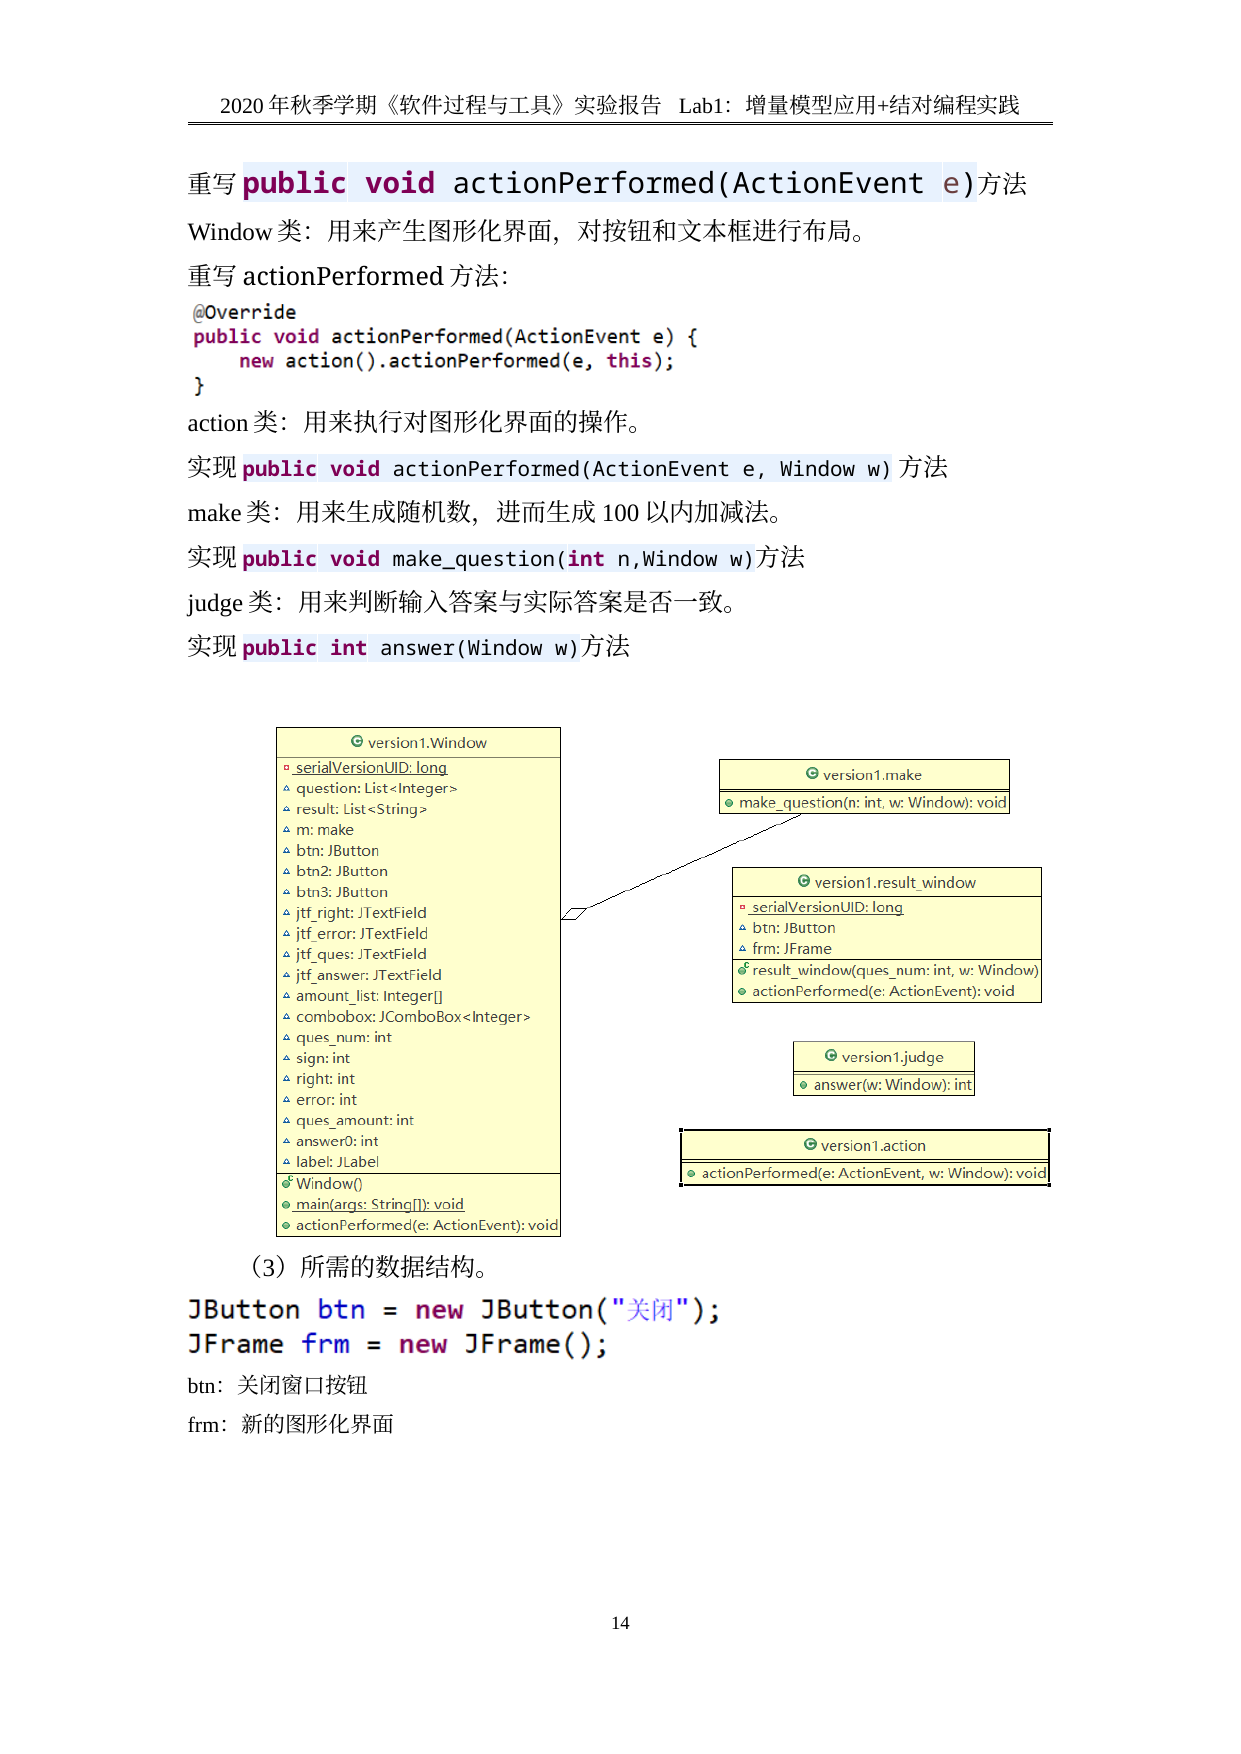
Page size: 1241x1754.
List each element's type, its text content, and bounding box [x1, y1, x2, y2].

list 所需的数据结构。 [187, 1248, 1053, 1284]
list 重写public void actionPerformed(ActionEvent e)方法 [977, 162, 1053, 202]
list 实现public int answer(Window w)方法 [187, 627, 1053, 663]
list frm：新的图形化界面 [187, 1407, 1053, 1439]
list 重写actionPerformed方法： [187, 256, 1053, 292]
list btn：关闭窗口按钮 [187, 1368, 1053, 1399]
picture [231, 707, 1096, 1242]
list judge类：用来判断输入答案与实际答案是否一致。 [187, 582, 1053, 618]
list 实现public void actionPerformed(ActionEvent e, Window w) 方法 [187, 447, 1053, 483]
picture [187, 1292, 748, 1362]
picture [187, 301, 710, 397]
list Window类：用来产生图形化界面，对按钮和文本框进行布局。 [187, 212, 1053, 247]
list 实现public void make_question(int n,Window w)方法 [187, 537, 1053, 573]
list make类：用来生成随机数，进而生成100以内加减法。 [187, 492, 1053, 528]
list action类：用来执行对图形化界面的操作。 [187, 403, 1053, 438]
